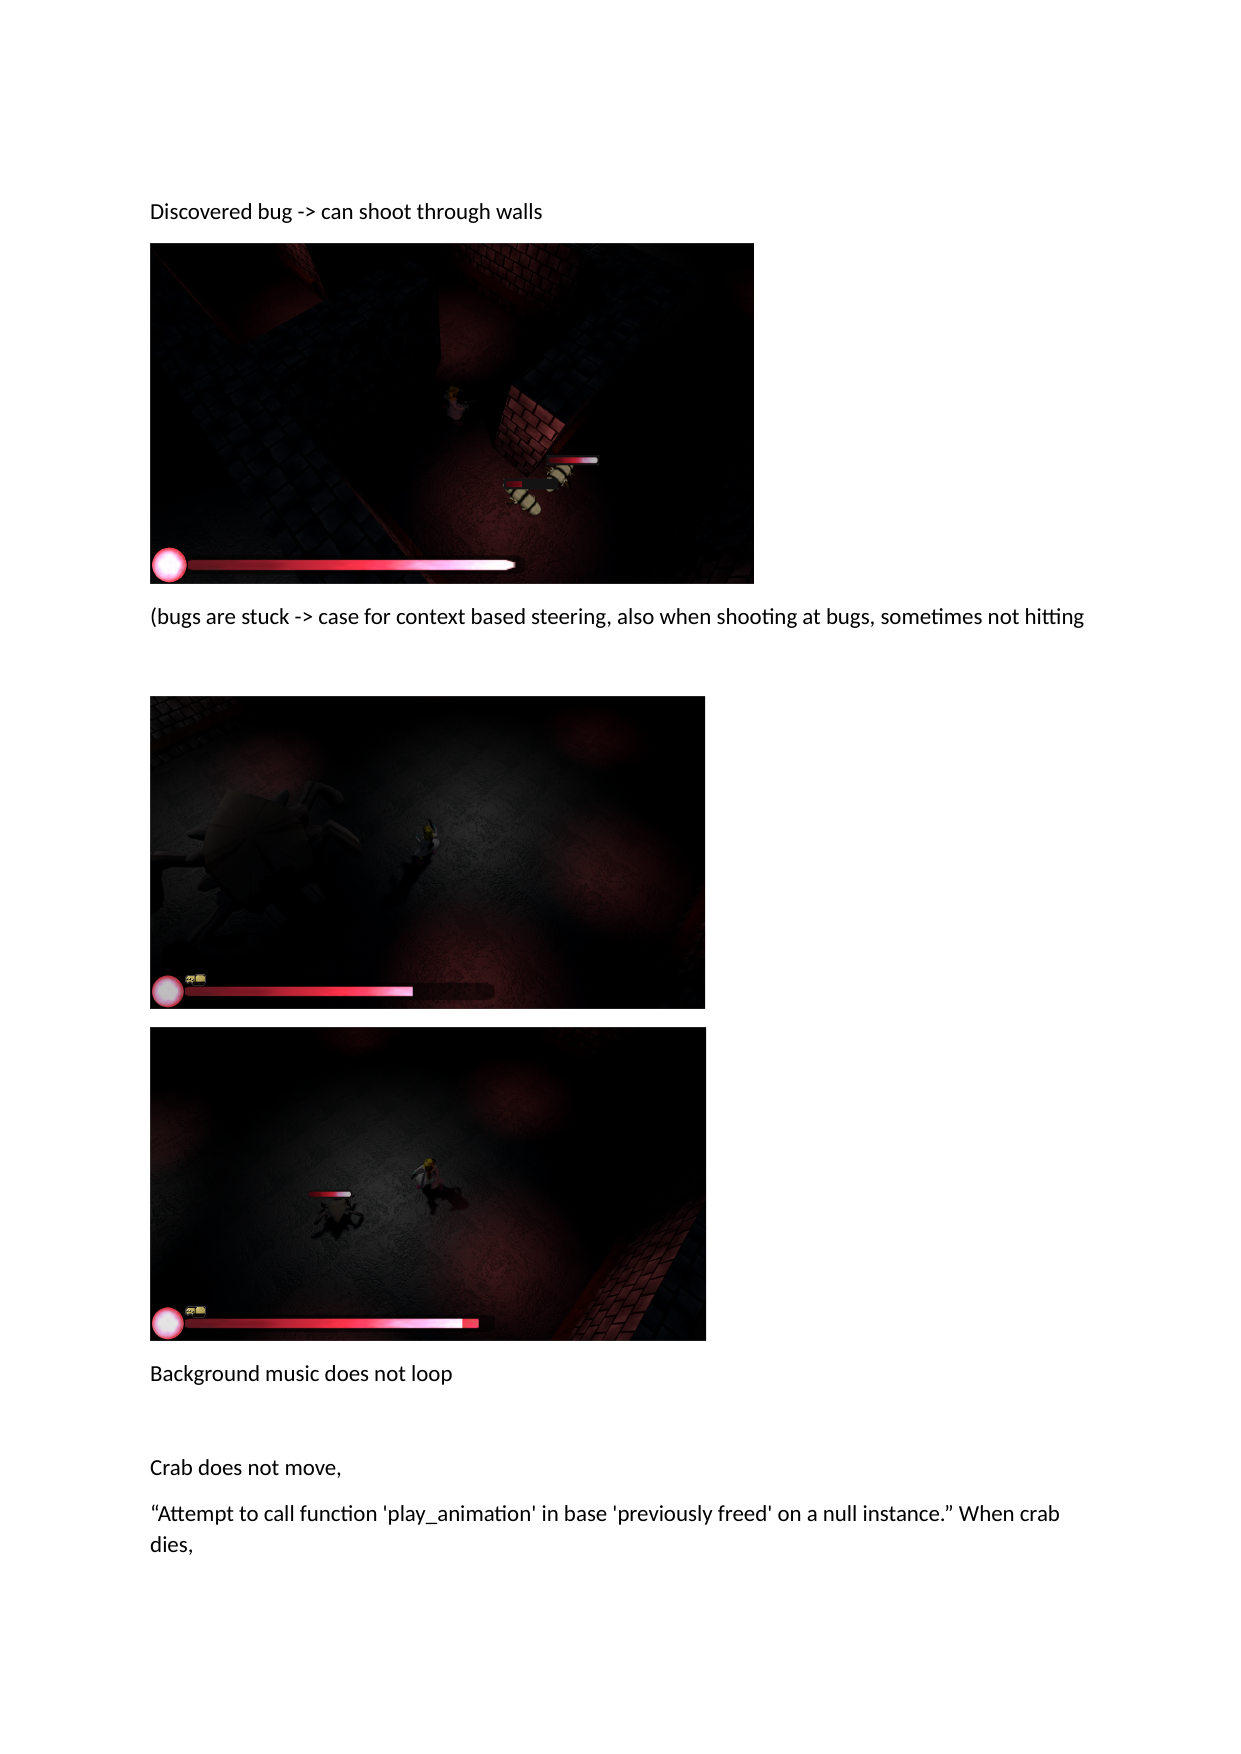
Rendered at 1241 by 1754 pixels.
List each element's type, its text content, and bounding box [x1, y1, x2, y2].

text “Attempt to call function 'play_animation' in base 'previously freed' on a null instance.” When crab dies, [150, 1499, 1090, 1558]
text (bugs are stuck -> case for context based steering, also when shooting at bugs, sometimes not hitting [150, 602, 1090, 630]
text Discovered bug -> can shoot through walls [150, 197, 1090, 225]
picture [150, 243, 754, 584]
text Background music does not loop [150, 1359, 1090, 1387]
text Crab does not move, [150, 1453, 1090, 1481]
picture [150, 1027, 707, 1341]
picture [150, 696, 706, 1009]
